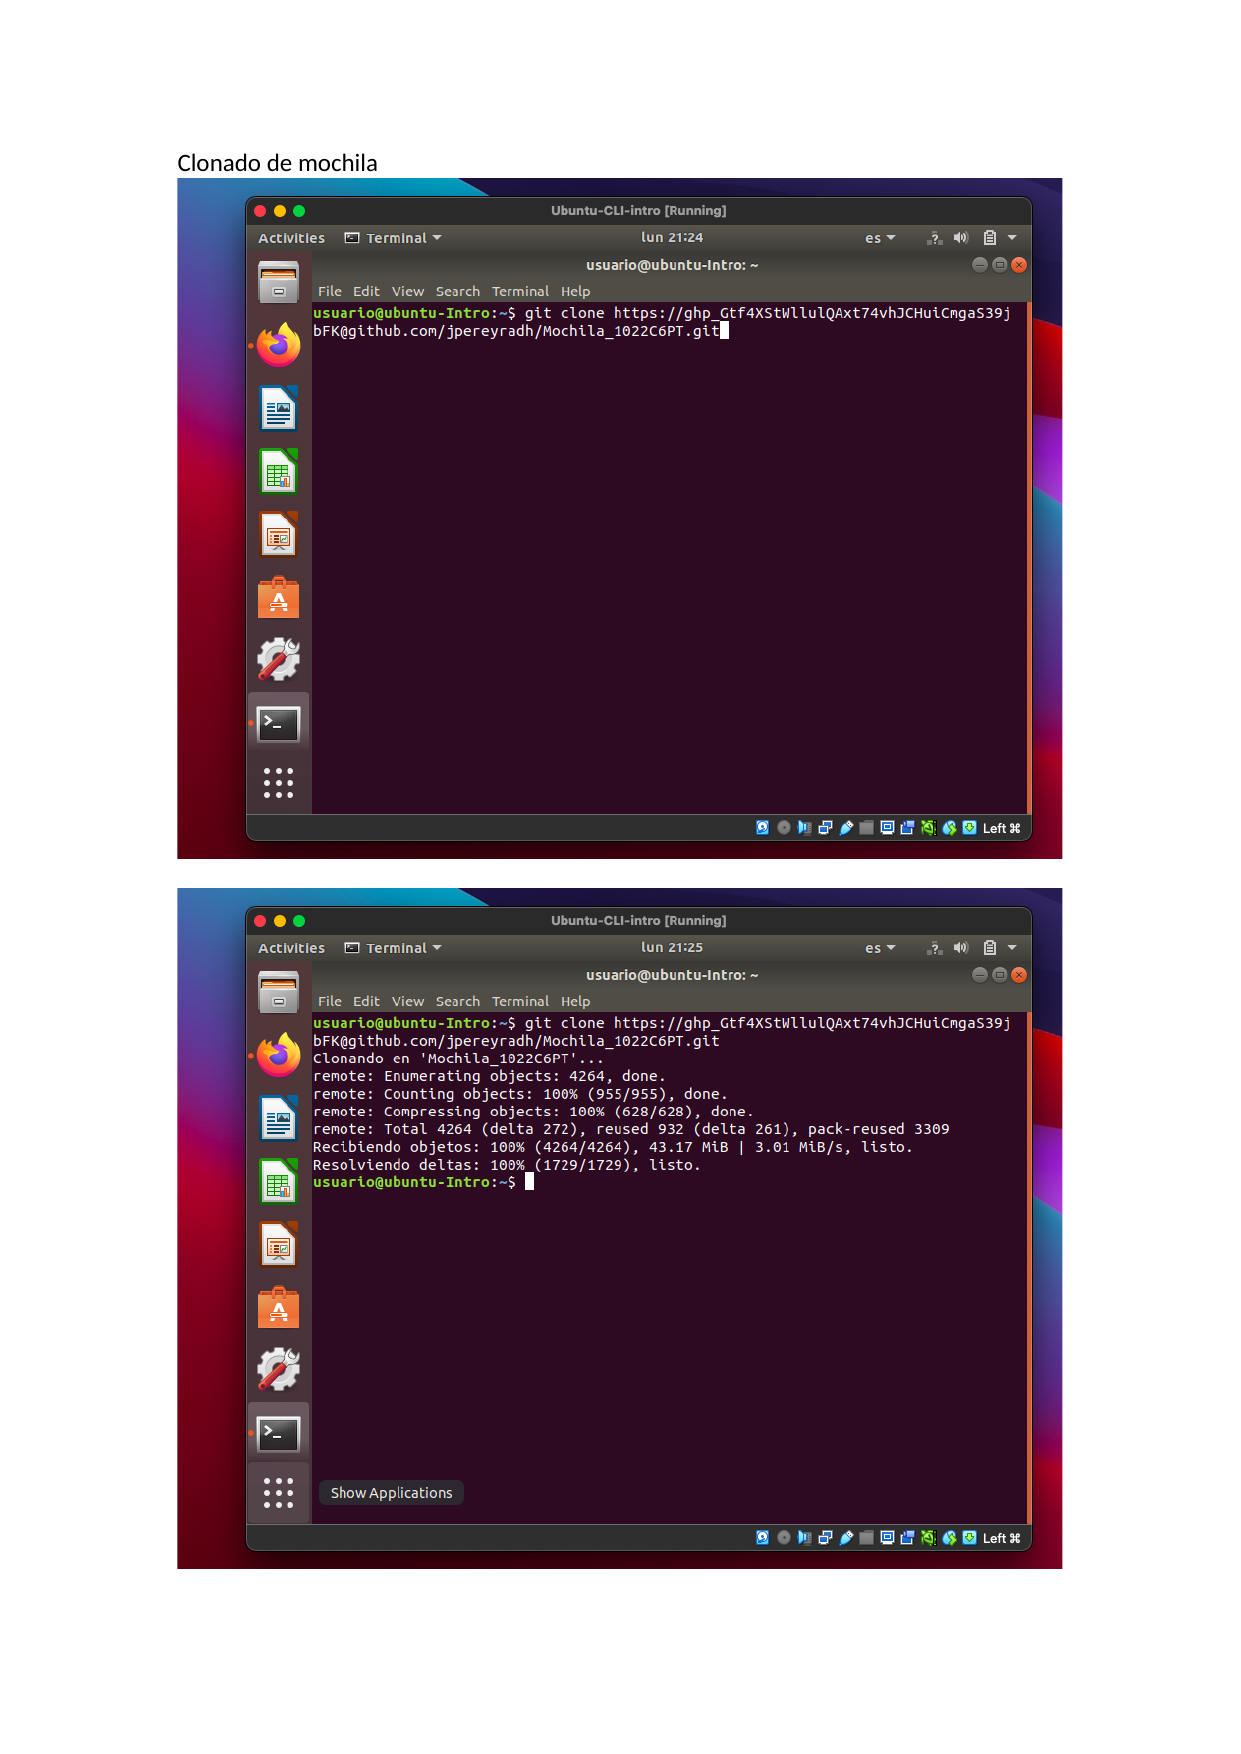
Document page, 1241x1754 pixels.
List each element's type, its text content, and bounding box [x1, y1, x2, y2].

picture [177, 178, 1063, 859]
text Clonado de mochila [177, 148, 1063, 178]
picture [177, 888, 1063, 1569]
